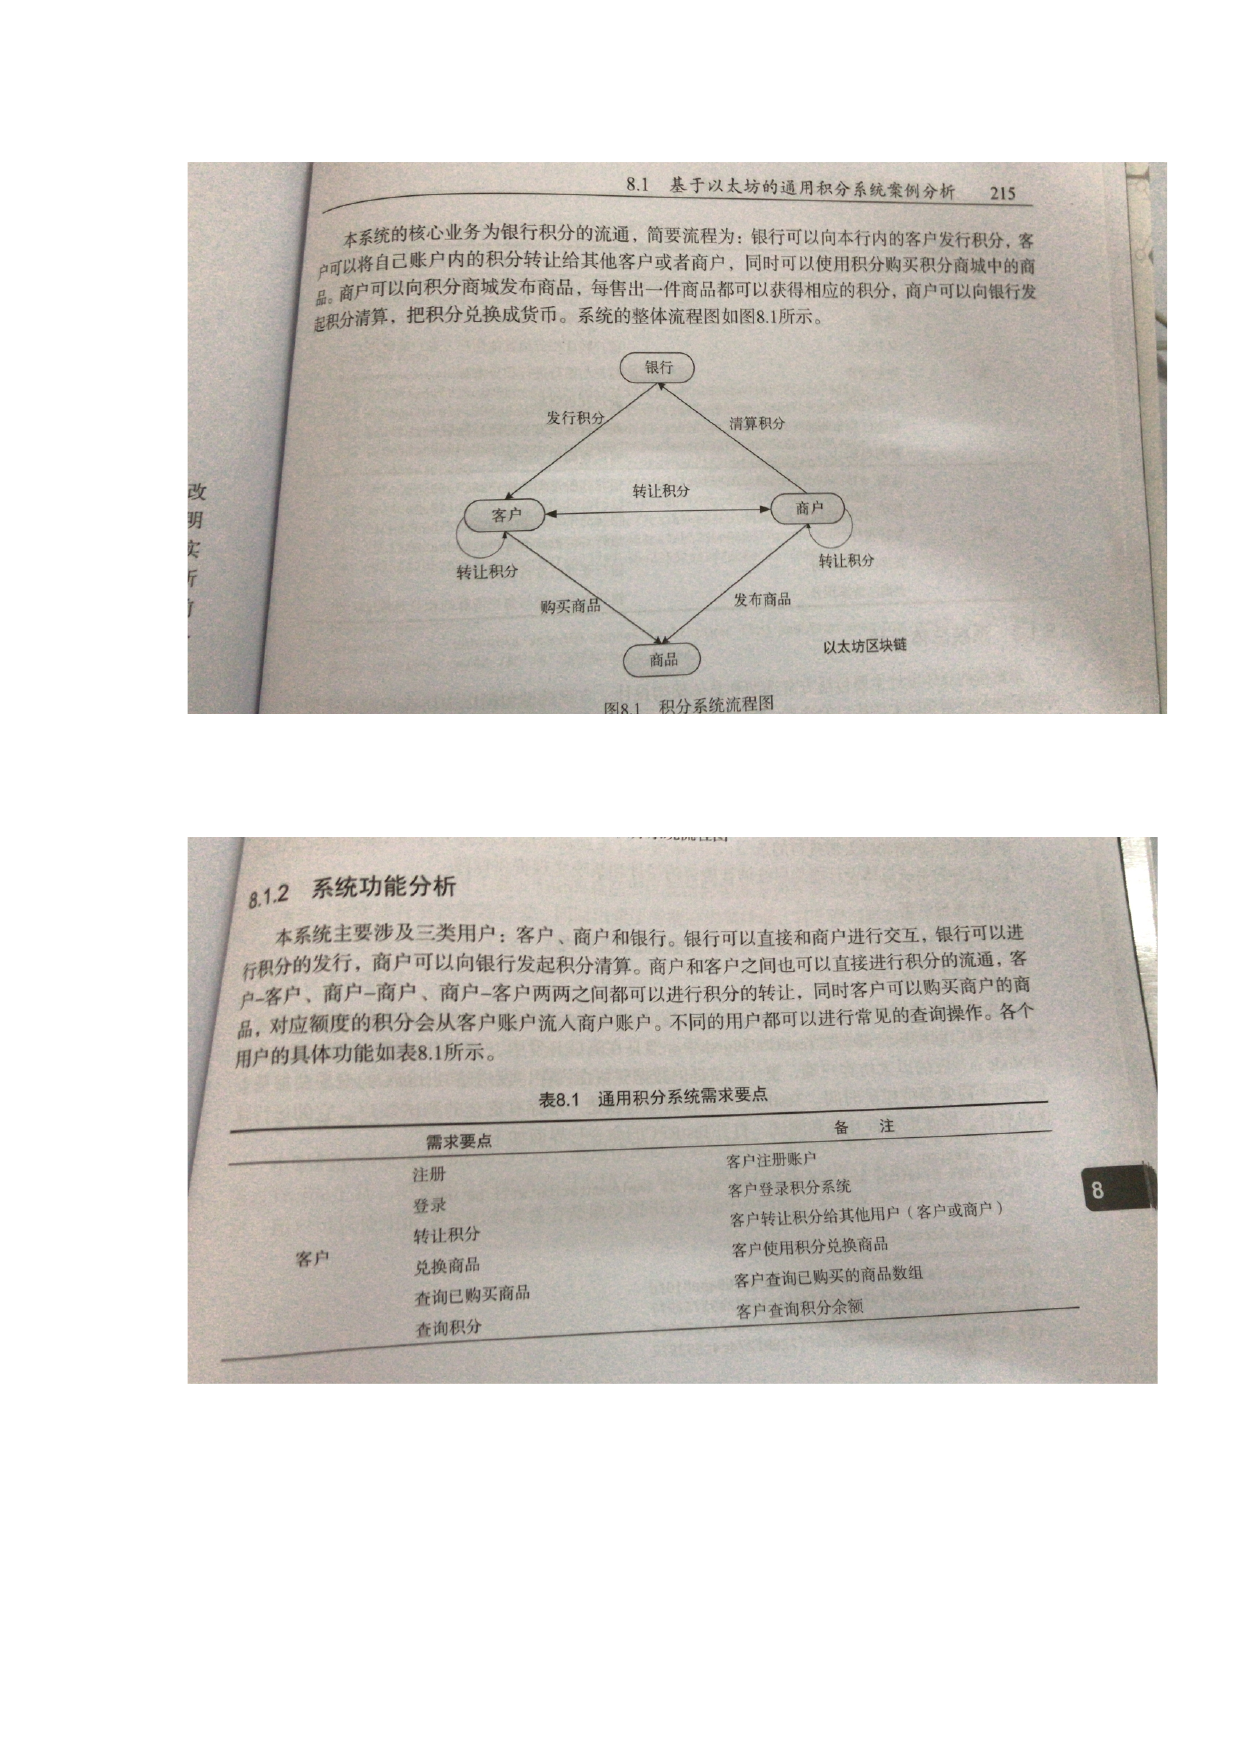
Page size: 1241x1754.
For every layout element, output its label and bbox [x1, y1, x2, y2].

picture [187, 162, 1168, 714]
picture [187, 837, 1158, 1384]
